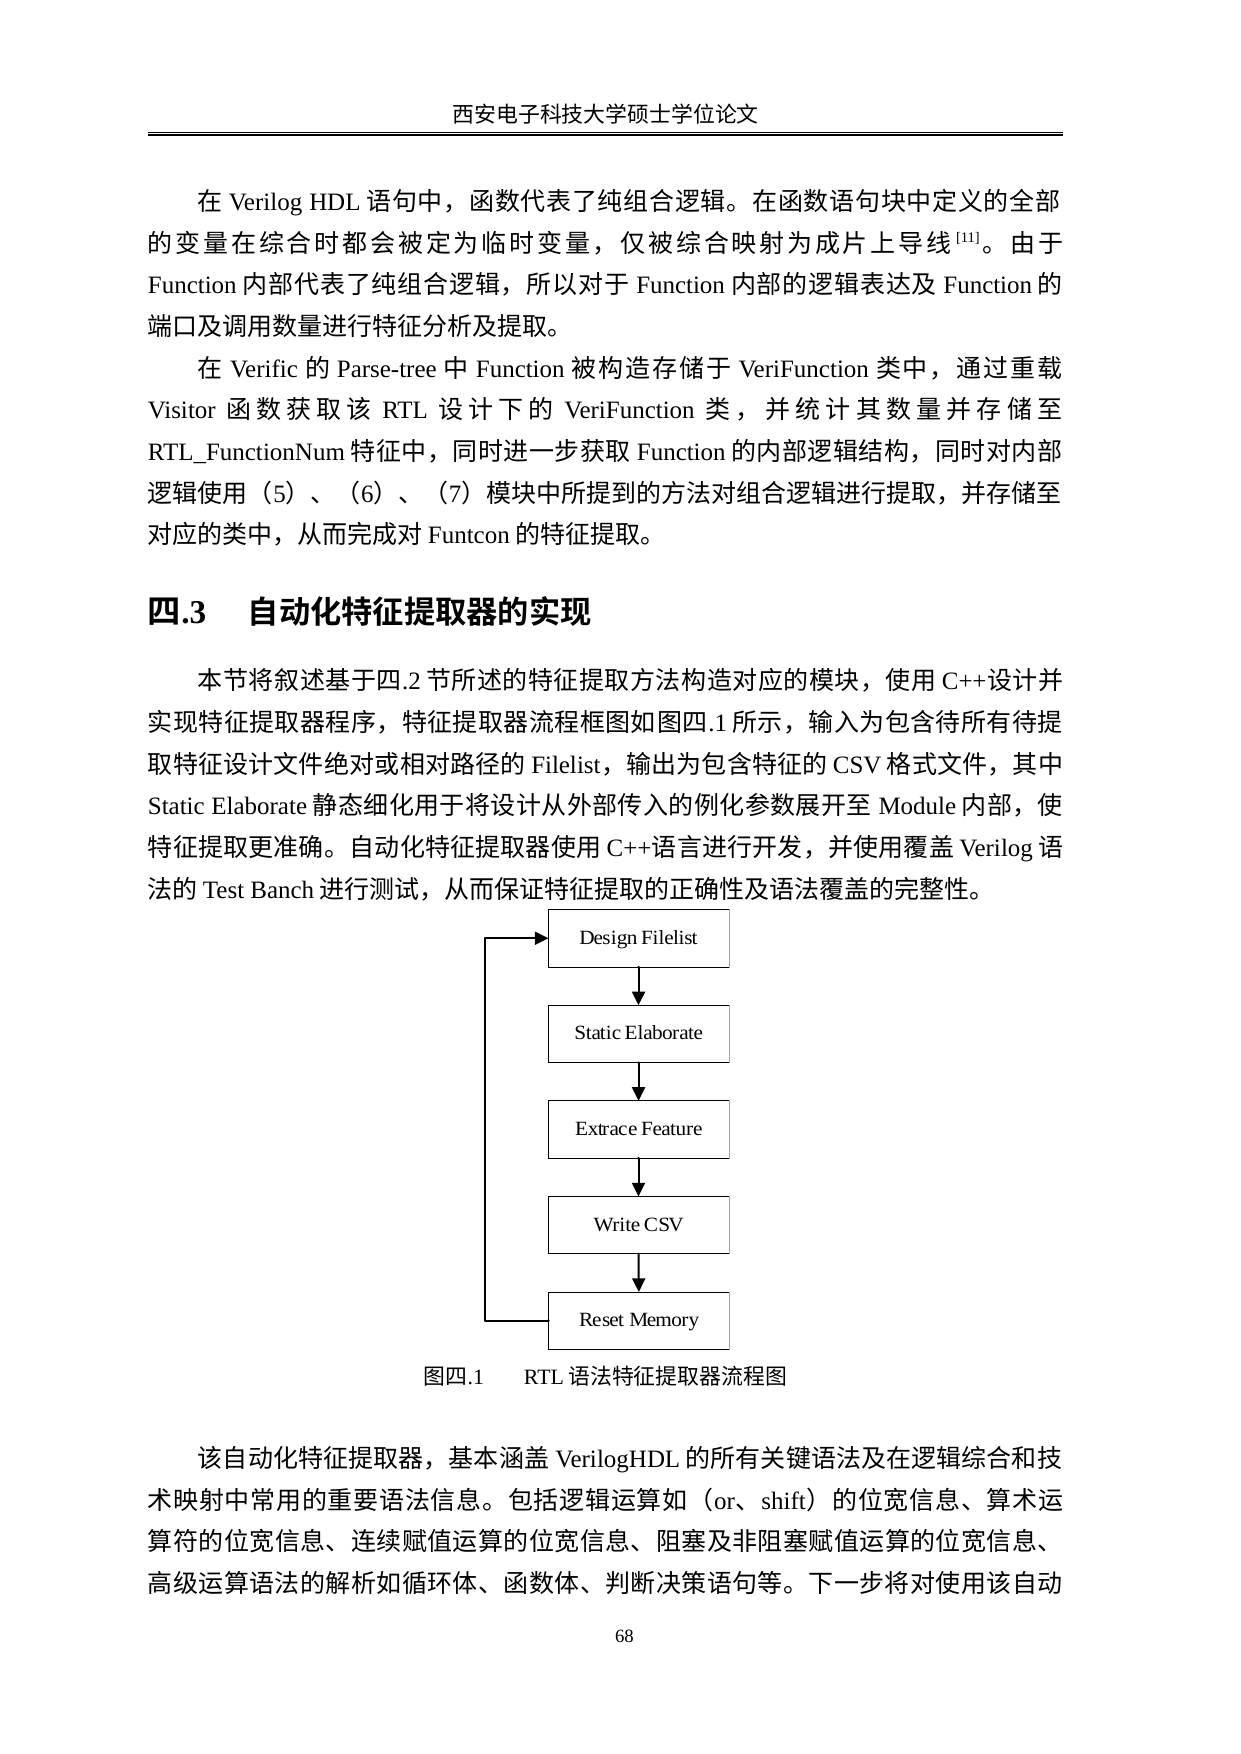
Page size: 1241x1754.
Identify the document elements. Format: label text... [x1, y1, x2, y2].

subtitle 自动化特征提取器的实现 [148, 590, 1063, 631]
text 本节将叙述基于4.2节所述的特征提取方法构造对应的模块，使用C++设计并实现特征提取器程序，特征提取器流程框图如图4.15所示，输入为包含待所有待提取特征设计文件绝对或相对路径的Filelist，输出为包含特征的CSV格式文件，其中Static Elaborate静态细化用于将设计从外部传入的例化参数展开至Module内部，使特征提取更准确。自动化特征提取器使用C++语言进行开发，并使用覆盖Verilog语法的Test Banch进行测试，从而保证特征提取的正确性及语法覆盖的完整性。 [148, 656, 1063, 906]
text 在Verilog HDL语句中，函数代表了纯组合逻辑。在函数语句块中定义的全部的变量在综合时都会被定为临时变量，仅被综合映射为成片上导线[11]。由于Function内部代表了纯组合逻辑，所以对于Function内部的逻辑表达及Function的端口及调用数量进行特征分析及提取。 [148, 177, 1063, 344]
text 在Verific的Parse-tree中Function被构造存储于VeriFunction类中，通过重载Visitor函数获取该RTL设计下的VeriFunction类，并统计其数量并存储至RTL_FunctionNum特征中，同时进一步获取Function的内部逻辑结构，同时对内部逻辑使用（5）、（6）、（7）模块中所提到的方法对组合逻辑进行提取，并存储至对应的类中，从而完成对Funtcon的特征提取。 [148, 344, 1063, 552]
text RTL语法特征提取器流程图 [148, 1351, 1063, 1392]
